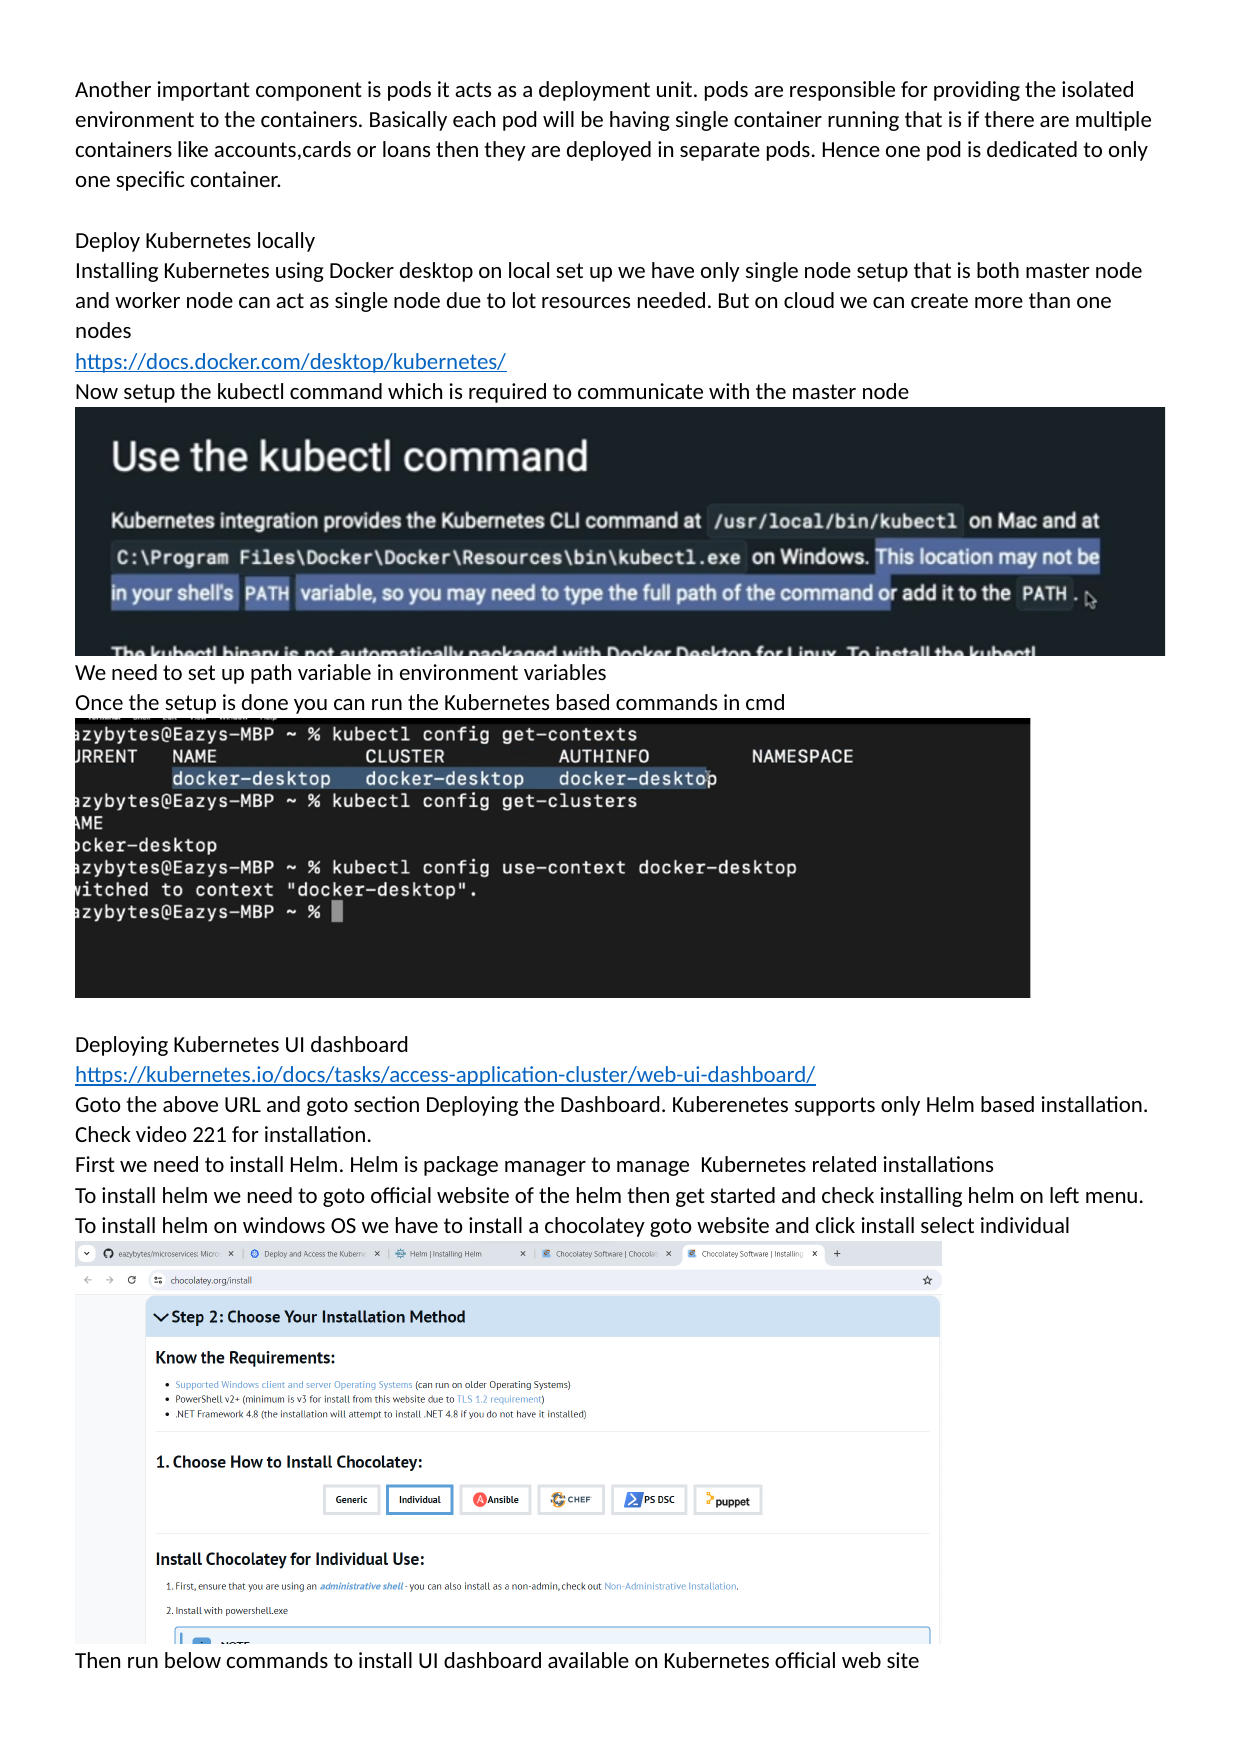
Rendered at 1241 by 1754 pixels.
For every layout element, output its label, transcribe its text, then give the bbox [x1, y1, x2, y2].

text We need to set up path variable in environment variables [75, 658, 1165, 686]
text Installing Kubernetes using Docker desktop on local set up we have only single node setup that is both master node and worker node can act as single node due to lot resources needed. But on cloud we can create more than one nodes [75, 256, 1165, 345]
text Then run below commands to install UI dashboard available on Kubernetes official web site [75, 1646, 1165, 1674]
text To install helm on windows OS we have to install a chocolatey goto website and click install select individual [75, 1211, 1165, 1239]
picture [75, 718, 1031, 998]
text Deploy Kubernetes locally [75, 226, 1165, 254]
text Deploying Kubernetes UI dashboard [75, 1030, 1165, 1058]
text https://kubernetes.io/docs/tasks/access-application-cluster/web-ui-dashboard/ [75, 1060, 1165, 1088]
text Check video 221 for installation. [75, 1120, 1165, 1148]
picture [75, 407, 1166, 656]
text Another important component is pods it acts as a deployment unit. pods are responsible for providing the isolated environment to the containers. Basically each pod will be having single container running that is if there are multiple containers like accounts,cards or loans then they are deployed in separate pods. Hence one pod is dedicated to only one specific container. [75, 75, 1165, 194]
text https://docs.docker.com/desktop/kubernetes/ [75, 347, 1165, 375]
picture [75, 1241, 943, 1644]
text Goto the above URL and goto section Deploying the Dashboard. Kuberenetes supports only Helm based installation. [75, 1090, 1165, 1118]
text To install helm we need to goto official website of the helm then get started and check installing helm on left menu. [75, 1181, 1165, 1209]
text Once the setup is done you can run the Kubernetes based commands in cmd [75, 688, 1165, 716]
text Now setup the kubectl command which is required to communicate with the master node [75, 377, 1165, 405]
text First we need to install Helm. Helm is package manager to manage Kubernetes related installations [75, 1151, 1165, 1179]
